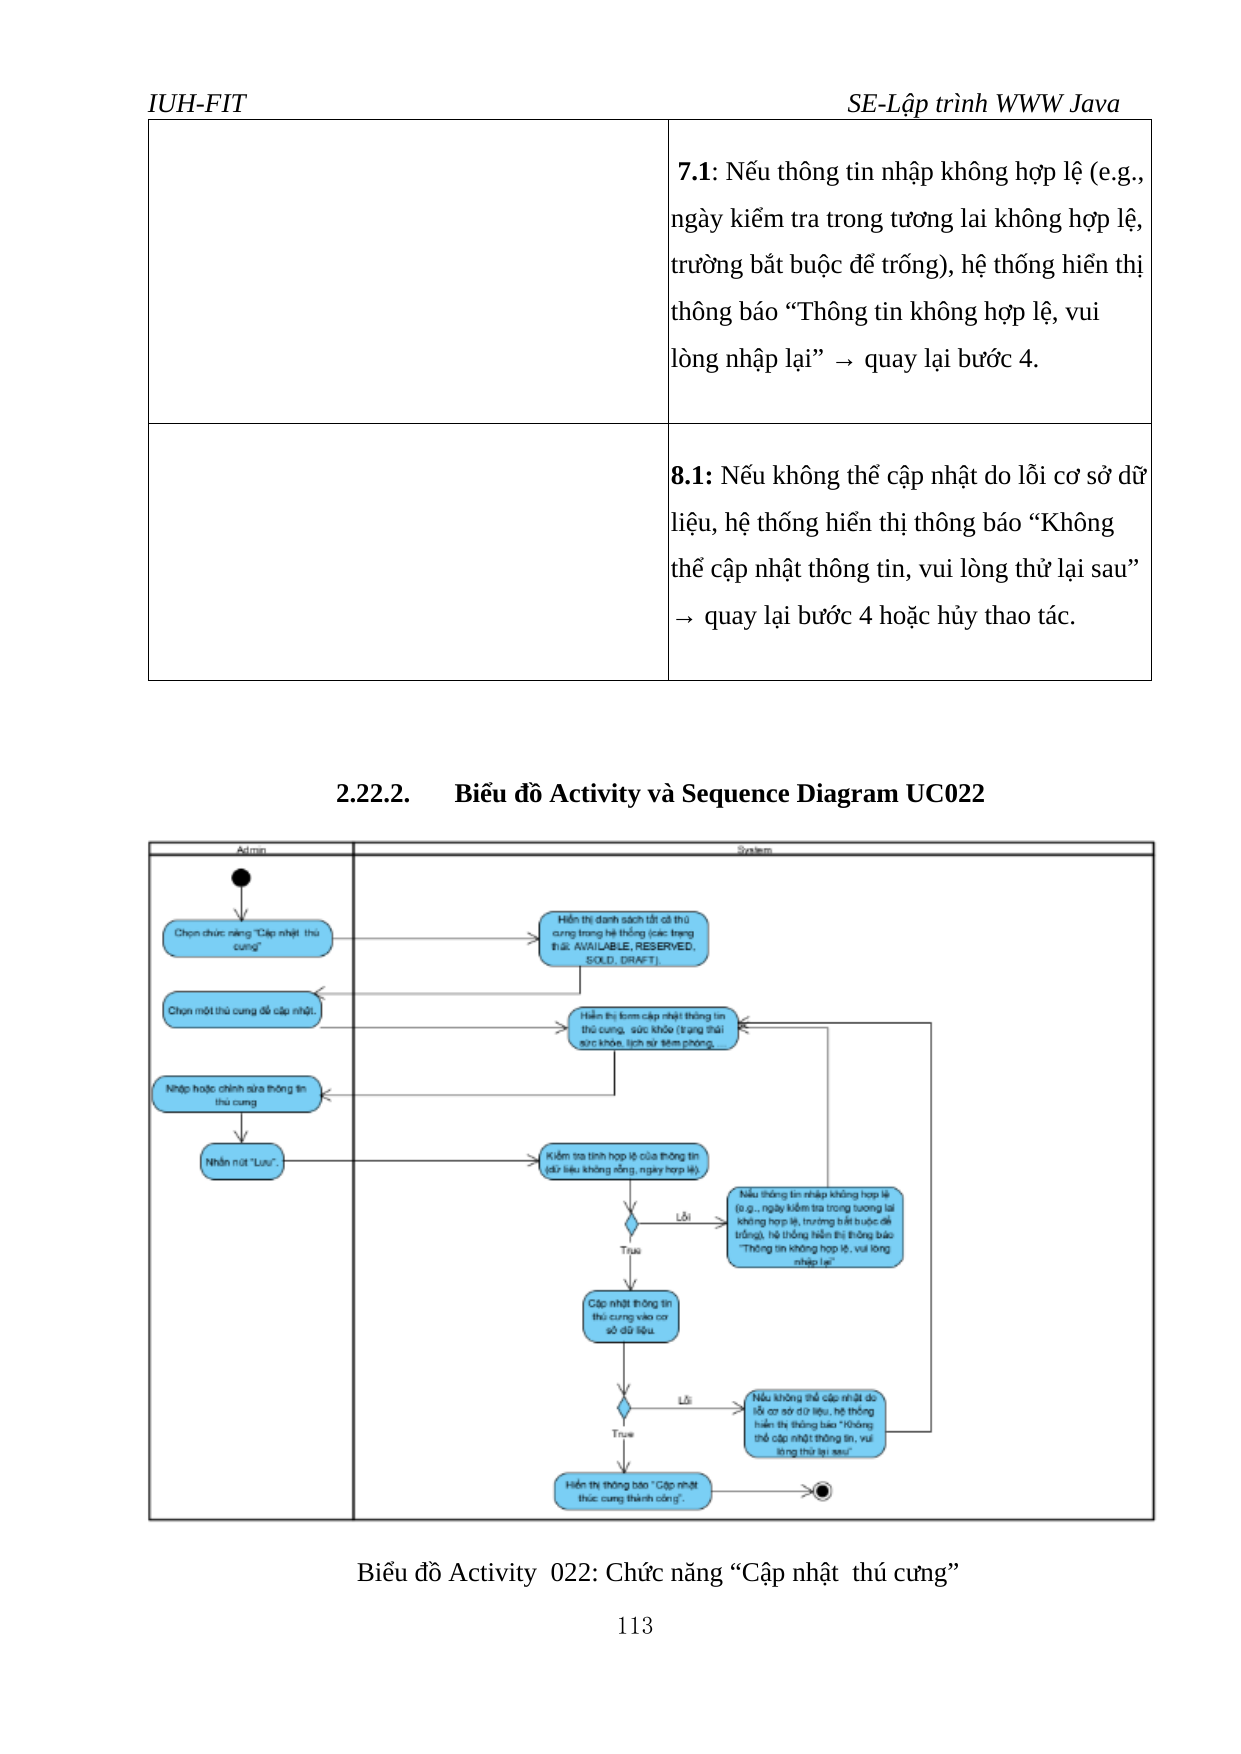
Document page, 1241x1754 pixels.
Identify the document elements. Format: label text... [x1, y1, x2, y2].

subtitle Biểu đồ Activity và Sequence Diagram UC022 [410, 778, 1122, 809]
table_cell 7.1: Nếu thông tin nhập không hợp lệ (e.g., ngày kiểm tra trong tương lai không hợp lệ, trường bắt buộc để trống), hệ thống hiển thị thông báo “Thông tin không hợp lệ, vui lòng nhập lại” → quay lại bước 4. [669, 120, 1151, 423]
table_cell [149, 424, 668, 680]
table_cell [149, 120, 668, 423]
text Biểu đồ Activity 022: Chức năng “Cập nhật thú cưng” [298, 1556, 1122, 1587]
picture [147, 836, 1161, 1530]
table_cell 8.1: [669, 424, 1151, 680]
